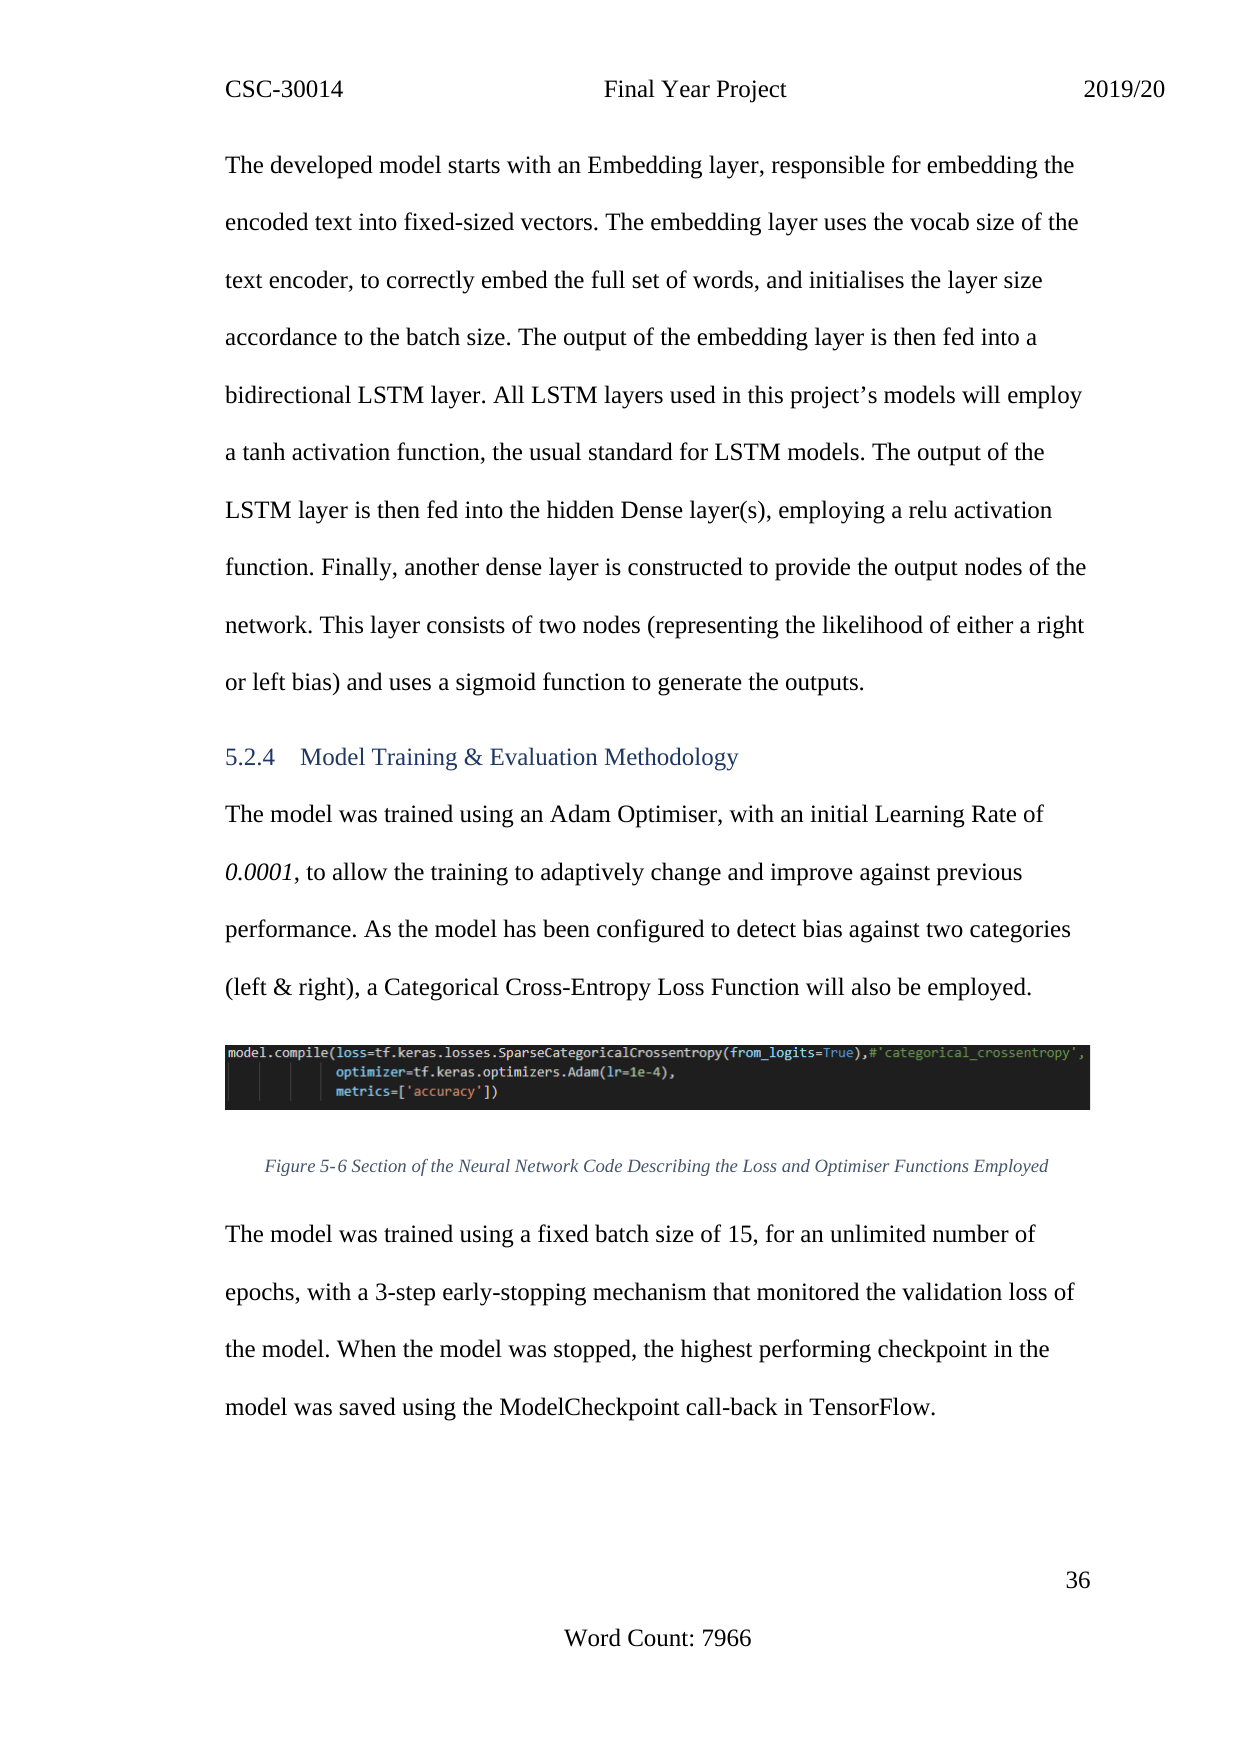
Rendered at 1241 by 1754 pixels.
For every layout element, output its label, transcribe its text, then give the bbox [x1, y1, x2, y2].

subtitle Model Training & Evaluation Methodology [225, 742, 1090, 770]
text The model was trained using an Adam Optimiser, with an initial Learning Rate of 0.0001, to allow the training to adaptively change and improve against previous performance. As the model has been configured to detect bias against two categories (left & right), a Categorical Cross-Entropy Loss Function will also be employed. [225, 799, 1090, 1000]
text The model was trained using a fixed batch size of 15, for an unlimited number of epochs, with a 3-step early-stopping mechanism that monitored the validation loss of the model. When the model was stopped, the highest performing checkpoint in the model was saved using the ModelCheckpoint call-back in TensorFlow. [225, 1219, 1090, 1421]
picture [225, 1045, 1091, 1110]
text The developed model starts with an Embedding layer, responsible for embedding the encoded text into fixed-sized vectors. The embedding layer uses the vocab size of the text encoder, to correctly embed the full set of words, and initialises the layer size accordance to the batch size. The output of the embedding layer is then fed into a bidirectional LSTM layer. All LSTM layers used in this project’s models will employ a tanh activation function, the usual standard for LSTM models. The output of the LSTM layer is then fed into the hidden Dense layer(s), employing a relu activation function. Finally, another dense layer is constructed to provide the output nodes of the network. This layer consists of two nodes (representing the likelihood of either a right or left bias) and uses a sigmoid function to generate the outputs. [225, 150, 1090, 696]
